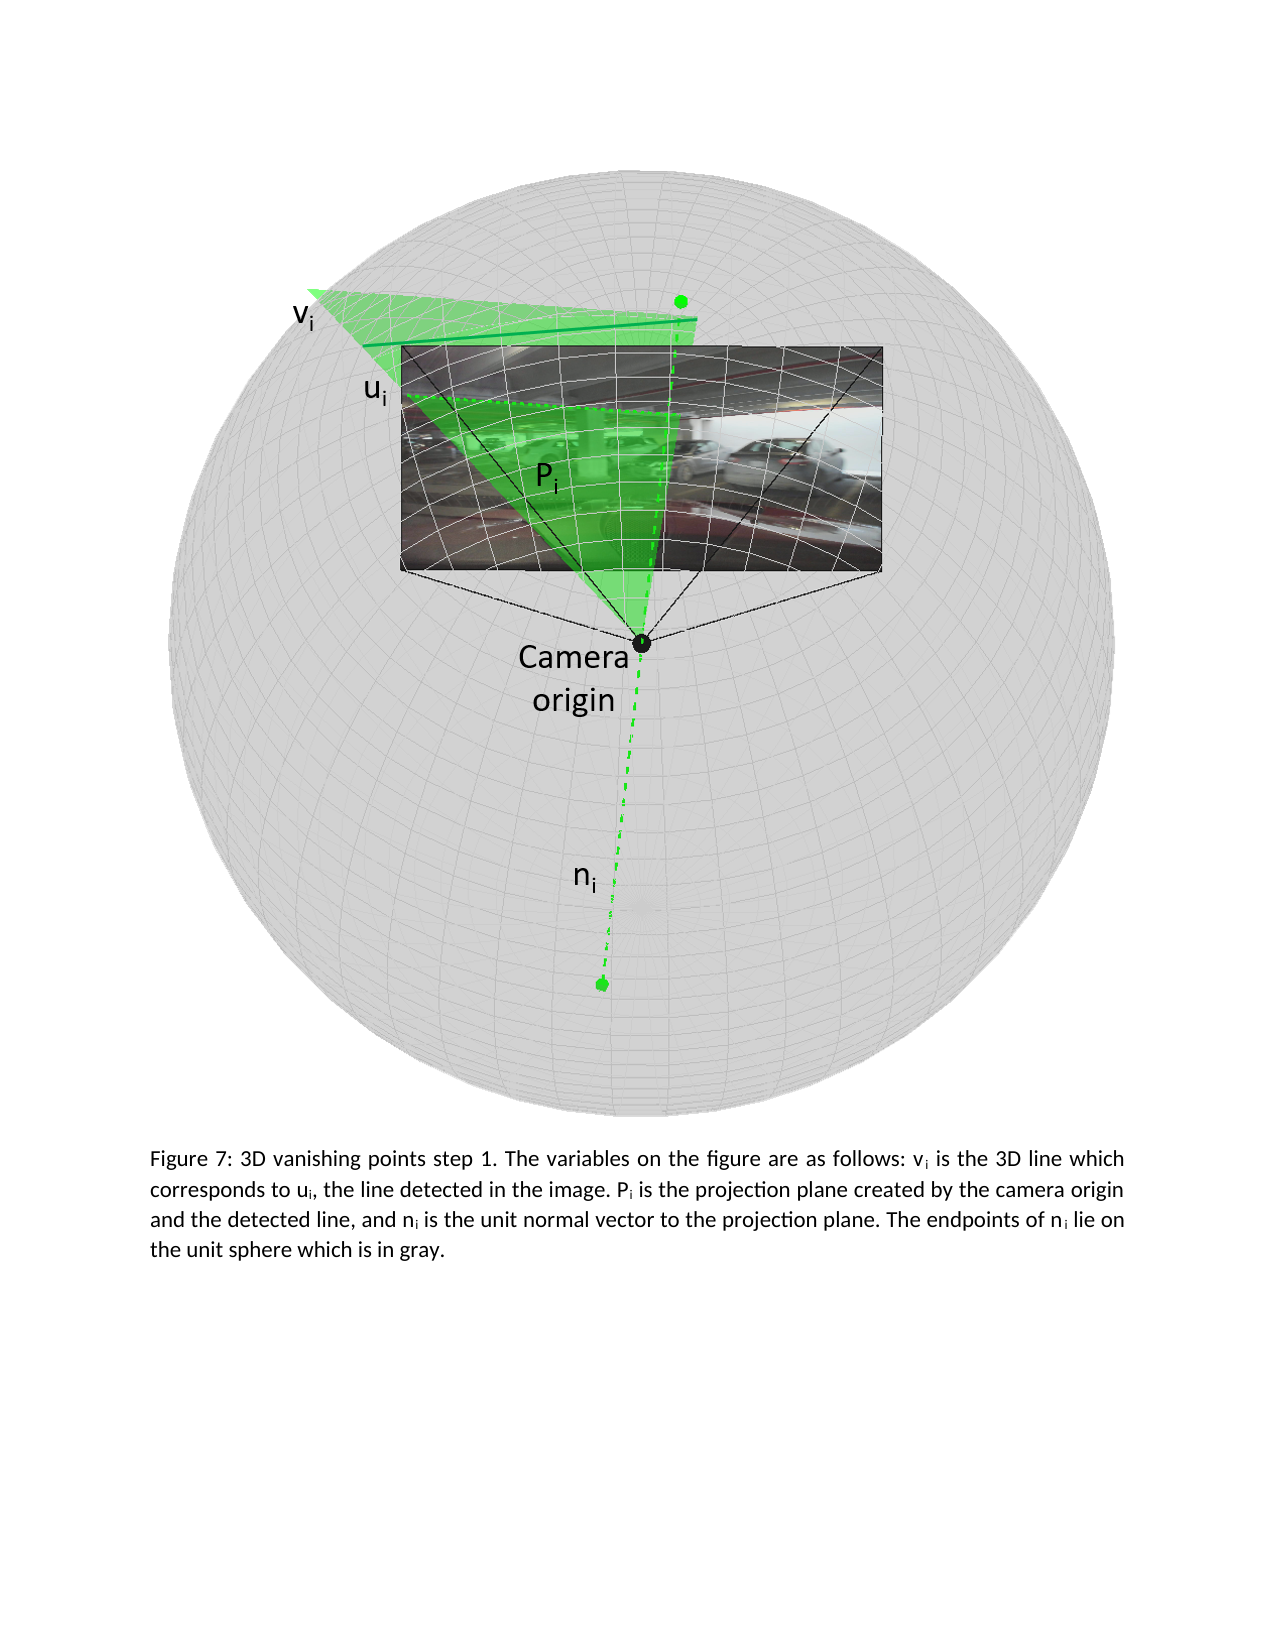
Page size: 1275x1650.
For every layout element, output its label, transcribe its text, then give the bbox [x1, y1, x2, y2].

text Figure 7: 3D vanishing points step 1. The variables on the figure are as follows: vi is the 3D line which corresponds to ui, the line detected in the image. Pi is the projection plane created by the camera origin and the detected line, and ni is the unit normal vector to the projection plane. The endpoints of ni lie on the unit sphere which is in gray. [150, 1144, 1125, 1263]
picture [150, 150, 1125, 1126]
